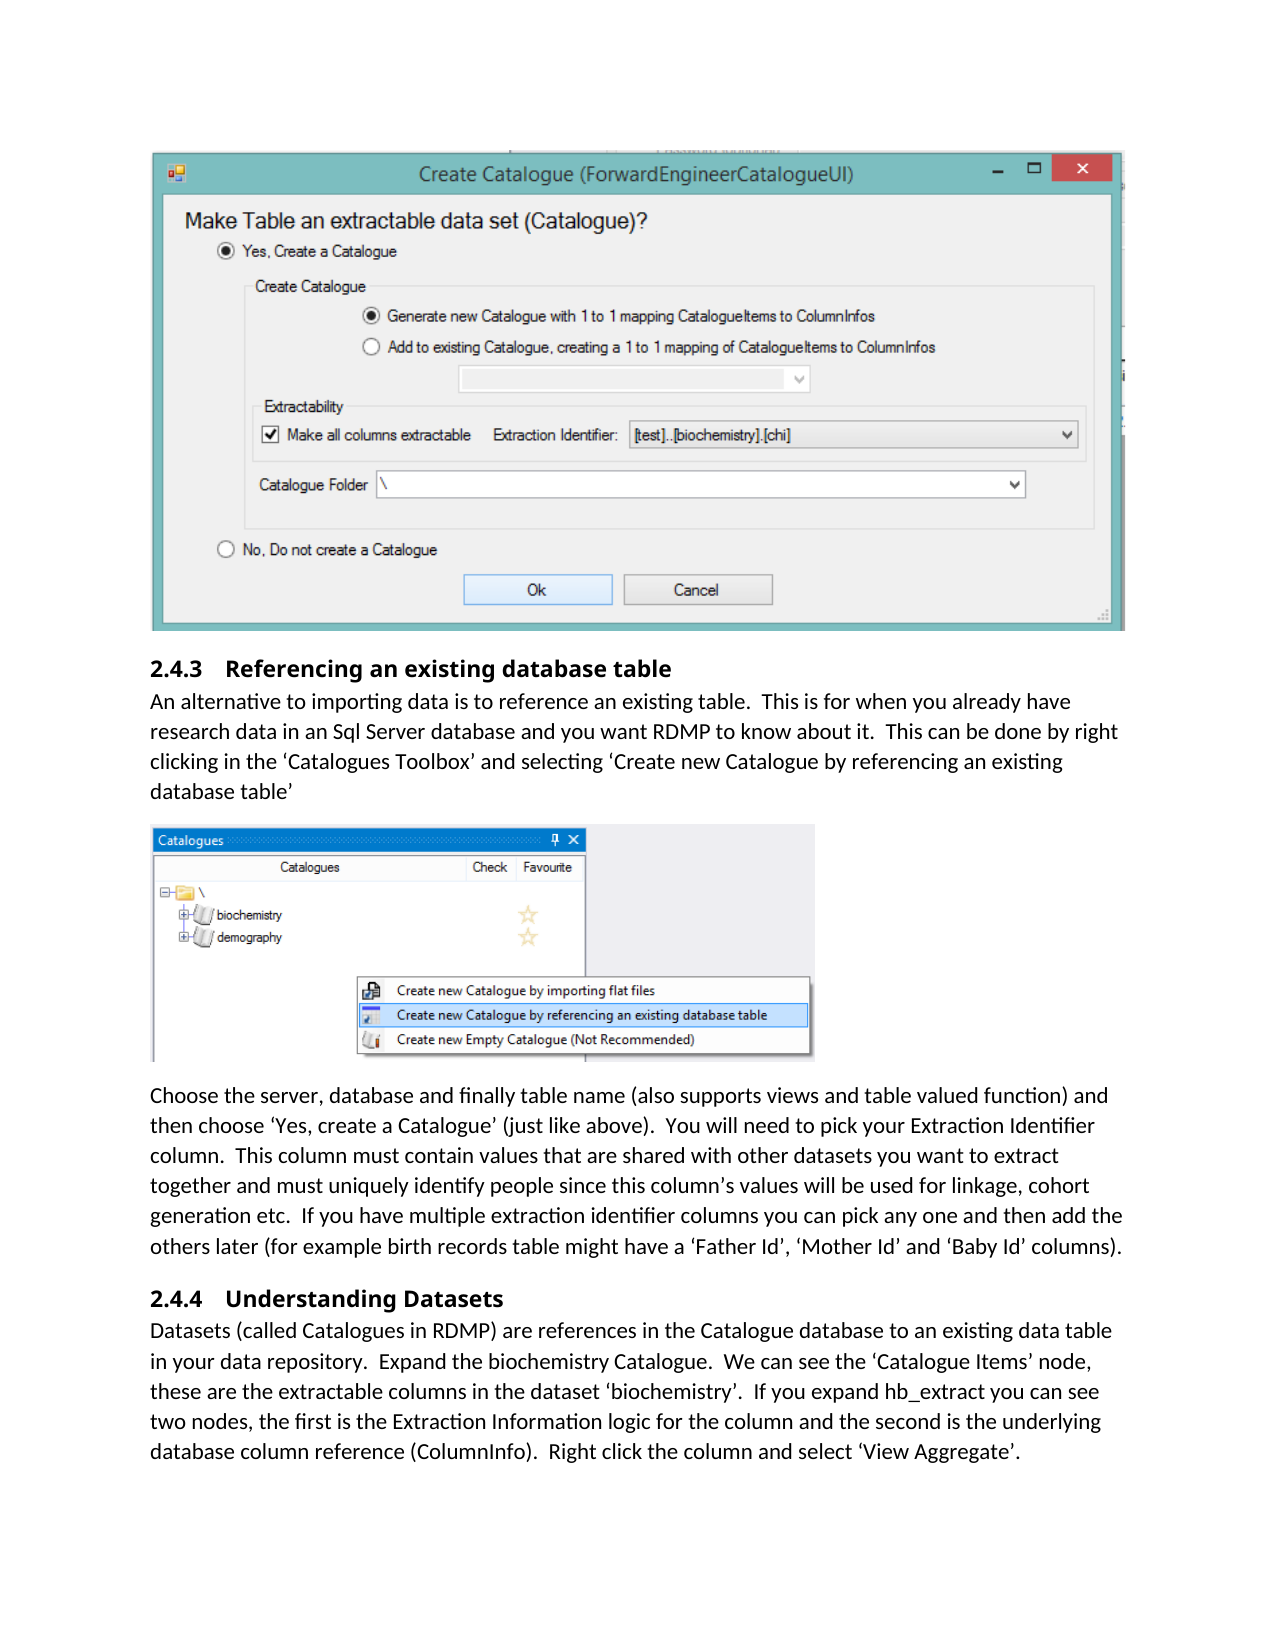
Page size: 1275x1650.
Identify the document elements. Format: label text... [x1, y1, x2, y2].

text An alternative to importing data is to reference an existing table. This is for when you already have research data in an Sql Server database and you want RDMP to know about it. This can be done by right clicking in the ‘Catalogues Toolbox’ and selecting ‘Create new Catalogue by referencing an existing database table’ [150, 687, 1125, 806]
text Datasets (called Catalogues in RDMP) are references in the Catalogue database to an existing data table in your data repository. Expand the biochemistry Catalogue. We can see the ‘Catalogue Items’ node, these are the extractable columns in the dataset ‘biochemistry’. If you expand hb_extract you can see two nodes, the first is the Extraction Information logic for the column and the second is the underlying database column reference (ColumnInfo). Right click the column and select ‘View Aggregate’. [150, 1317, 1125, 1466]
subtitle Referencing an existing database table [150, 653, 1125, 684]
subtitle Understanding Datasets [150, 1283, 1125, 1314]
text Choose the server, database and finally table name (also supports views and table valued function) and then choose ‘Yes, create a Catalogue’ (just like above). You will need to pick your Extraction Identifier column. This column must contain values that are shared with other datasets you want to extract together and must uniquely identify people since this column’s values will be used for linkage, cohort generation etc. If you have multiple extraction identifier columns you can pick any one and then add the others later (for example birth records table might have a ‘Father Id’, ‘Mother Id’ and ‘Baby Id’ columns). [150, 1081, 1125, 1260]
picture [150, 824, 815, 1062]
picture [150, 150, 1125, 631]
